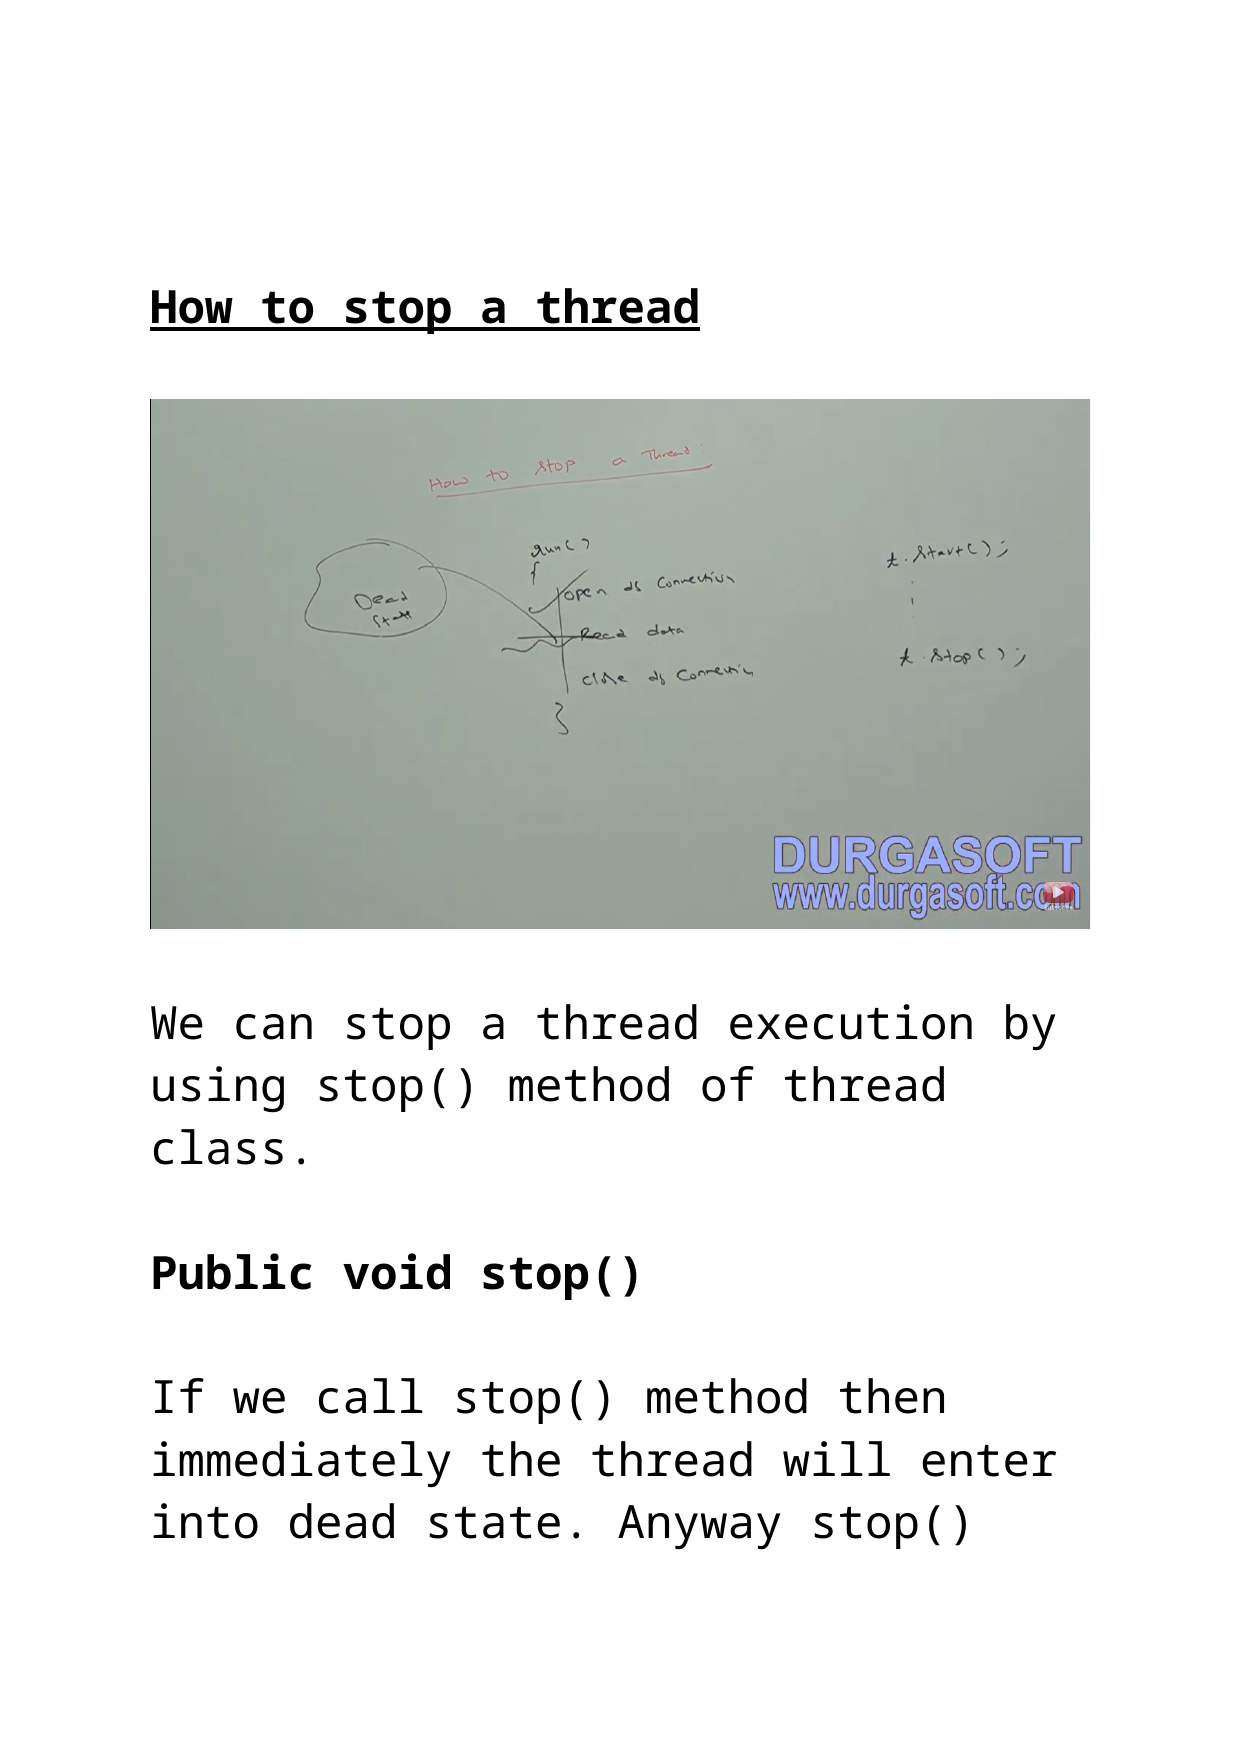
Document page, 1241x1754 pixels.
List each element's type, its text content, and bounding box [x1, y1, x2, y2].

picture [150, 399, 1091, 929]
text Public void stop() [150, 1240, 1090, 1302]
text We can stop a thread execution by using stop() method of thread class. [150, 991, 1090, 1178]
text How to stop a thread [150, 275, 1090, 337]
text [150, 1365, 1090, 1552]
